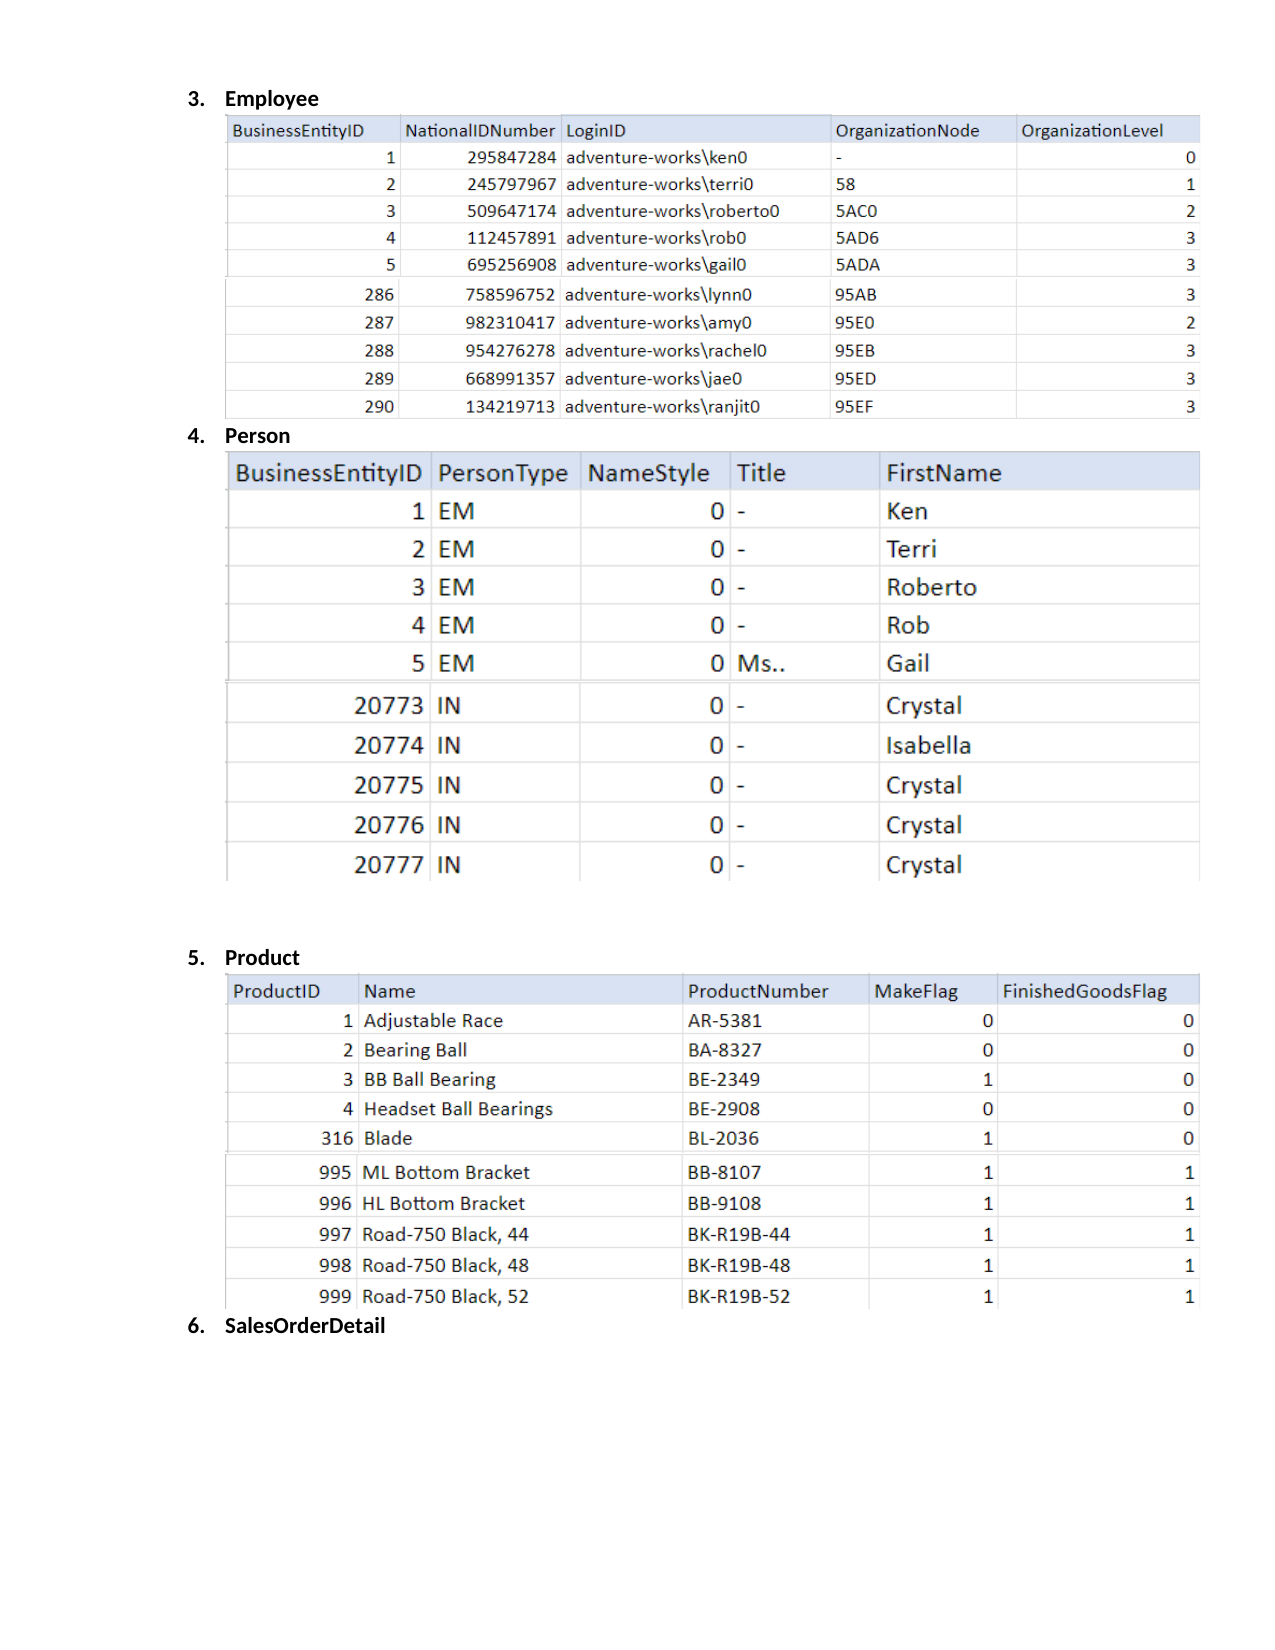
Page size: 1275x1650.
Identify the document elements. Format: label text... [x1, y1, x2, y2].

picture [225, 1154, 1200, 1309]
picture [225, 682, 1200, 881]
list Person [187, 421, 1125, 449]
picture [225, 973, 1200, 1153]
list SalesOrderDetail [187, 1311, 1125, 1339]
picture [225, 451, 1200, 681]
list Employee [187, 84, 1125, 112]
picture [225, 114, 1200, 277]
list Product [187, 943, 1125, 971]
picture [225, 279, 1200, 419]
